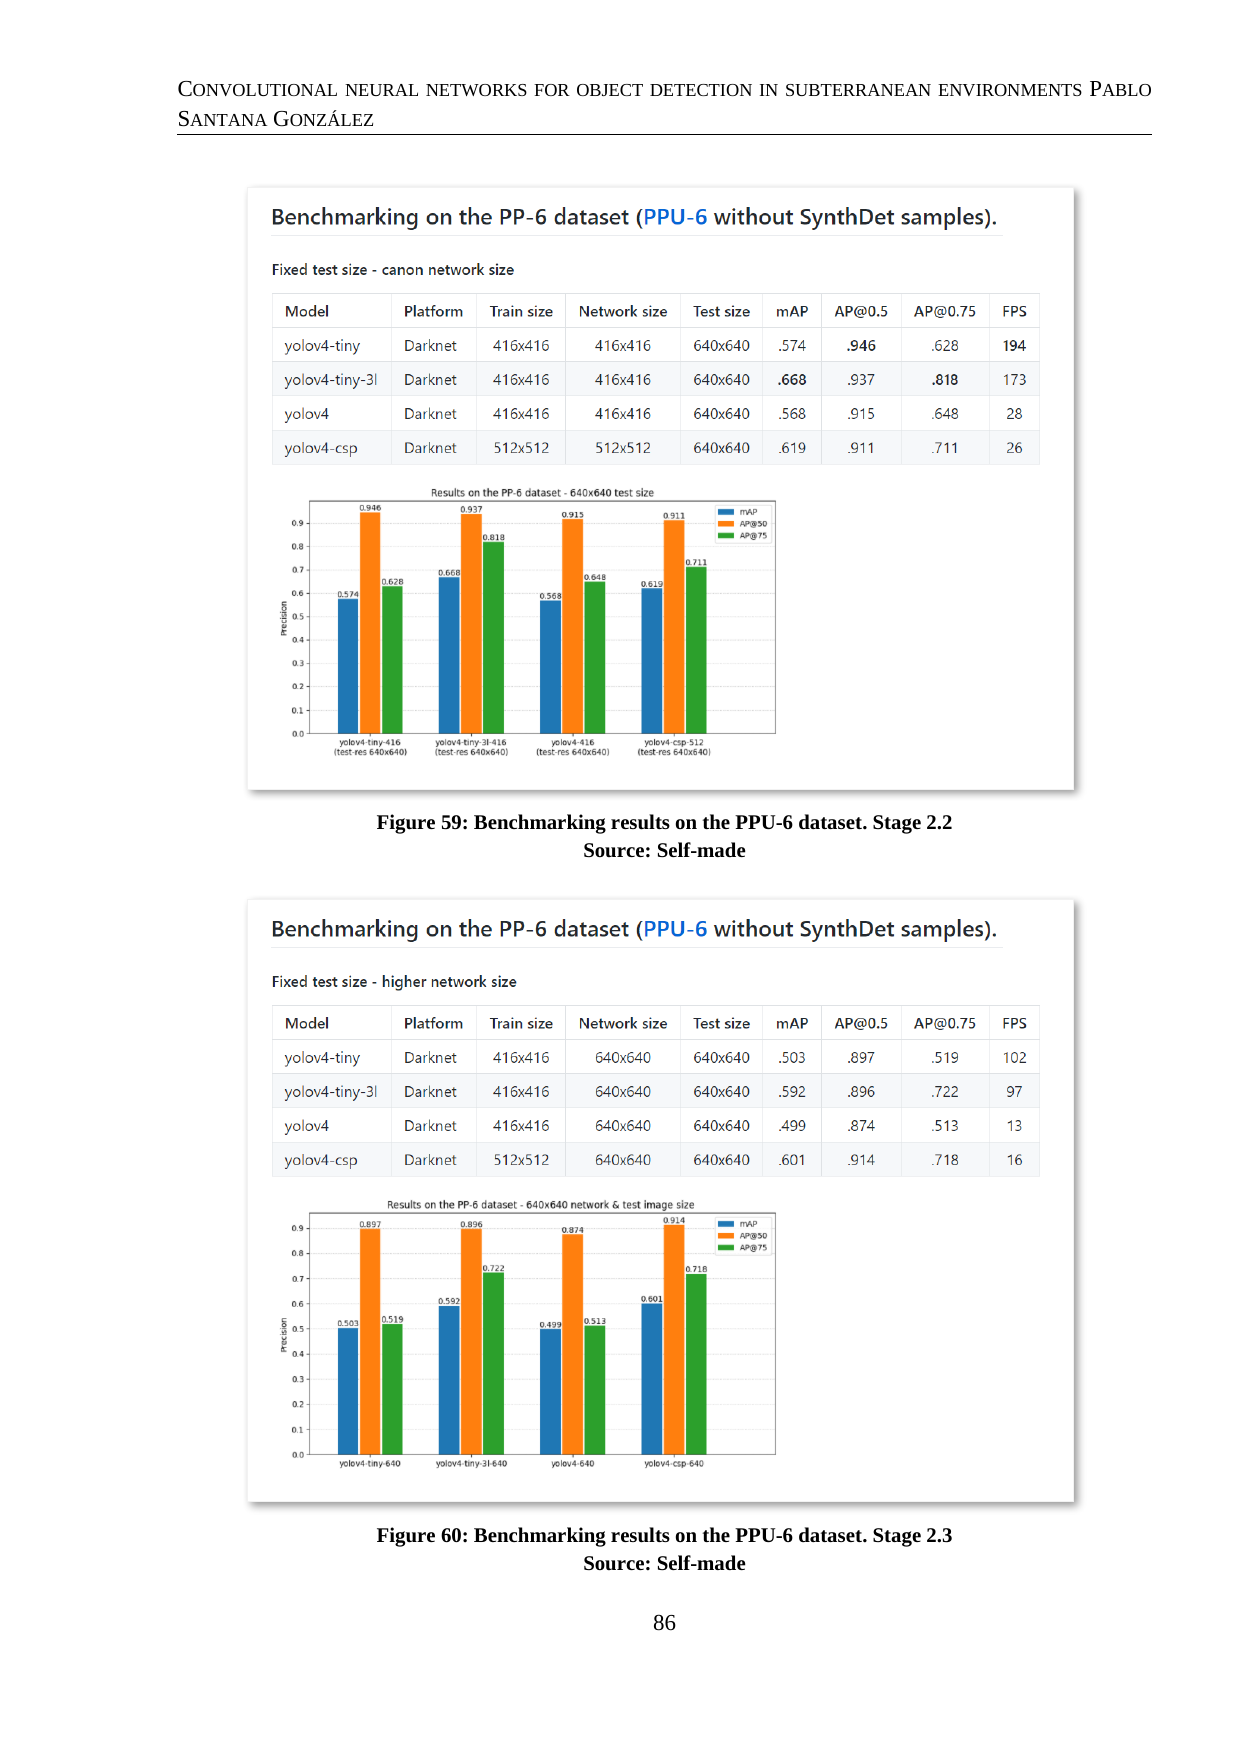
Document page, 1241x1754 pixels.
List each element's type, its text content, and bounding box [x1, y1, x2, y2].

text Source: Self-made [177, 838, 1152, 862]
text Source: Self-made [177, 1551, 1152, 1575]
picture [248, 900, 1073, 1501]
picture [248, 188, 1073, 789]
